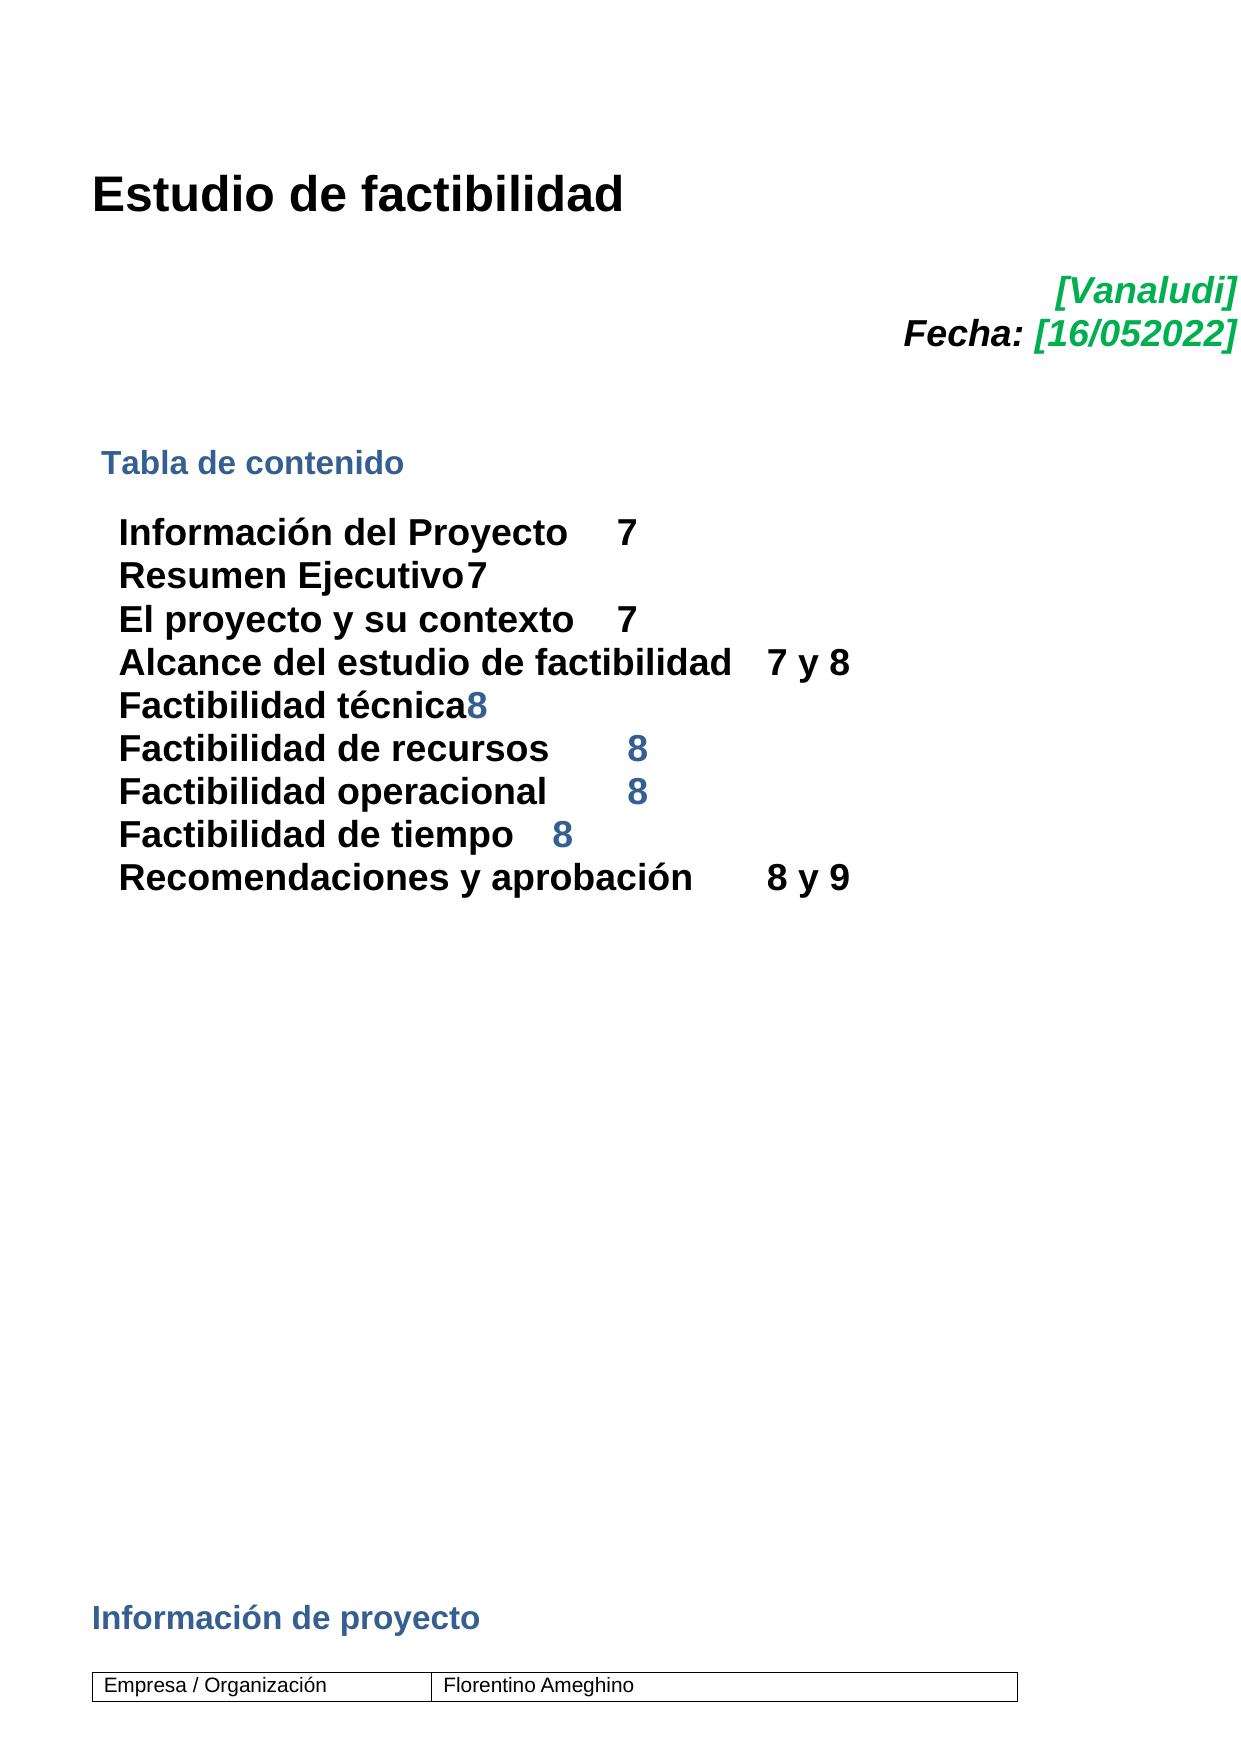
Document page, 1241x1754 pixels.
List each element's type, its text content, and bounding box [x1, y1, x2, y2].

text Información del Proyecto 7 [118, 511, 1240, 554]
text [Vanaludi] [92, 268, 1240, 311]
text Factibilidad técnica 8 [118, 683, 1240, 726]
table_header Empresa / Organización [93, 1673, 431, 1701]
text Estudio de factibilidad [92, 164, 1240, 222]
text Factibilidad operacional 8 [118, 769, 1240, 812]
text Recomendaciones y aprobación 8 y 9 [118, 856, 1240, 899]
text Factibilidad de recursos 8 [118, 726, 1240, 769]
table_header Florentino Ameghino [432, 1673, 1017, 1701]
text Tabla de contenido [92, 443, 1240, 482]
text El proyecto y su contexto 7 [118, 597, 1240, 640]
text Alcance del estudio de factibilidad 7 y 8 [118, 640, 1240, 683]
text Información de proyecto [92, 1598, 1240, 1637]
text Factibilidad de tiempo 8 [118, 812, 1240, 856]
text Fecha: [16/052022] [92, 311, 1240, 354]
text Resumen Ejecutivo 7 [118, 554, 1240, 597]
